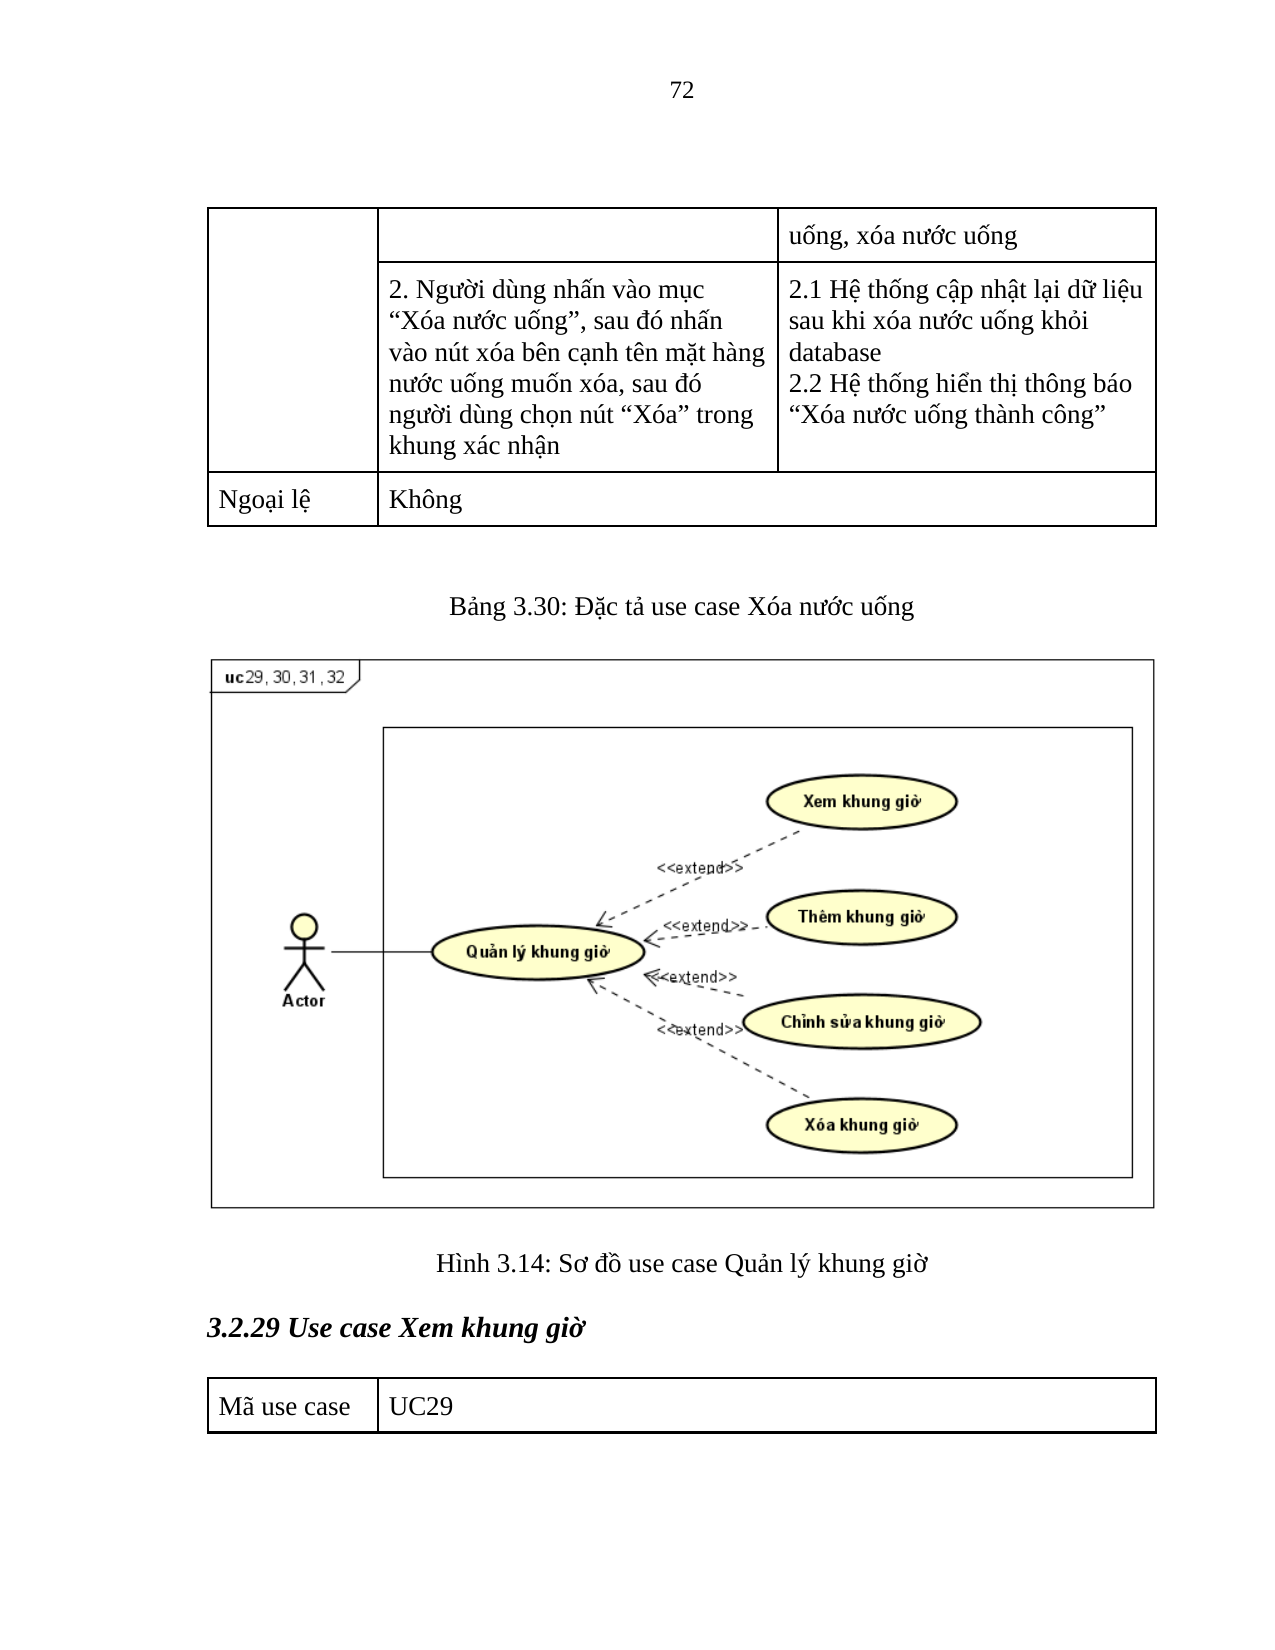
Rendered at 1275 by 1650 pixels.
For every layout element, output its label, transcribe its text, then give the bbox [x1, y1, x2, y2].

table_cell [779, 209, 1155, 261]
text Hình 3.14: Sơ đồ use case Quản lý khung giờ [207, 1247, 1157, 1278]
table_cell Không [379, 473, 1155, 525]
table_cell Ngoại lệ [209, 473, 377, 525]
table_header Mã use case [209, 1379, 377, 1431]
table_cell 2.1 Hệ thống cập nhật lại dữ liệu sau khi xóa nước uống khỏi database 2.2 Hệ thống hiển thị thông báo “Xóa nước uống thành công” [779, 263, 1155, 471]
text Bảng 3.30: Đặc tả use case Xóa nước uống [207, 590, 1157, 621]
table_cell 2. Người dùng nhấn vào mục “Xóa nước uống”, sau đó nhấn vào nút xóa bên cạnh tên mặt hàng nước uống muốn xóa, sau đó người dùng chọn nút “Xóa” trong khung xác nhận [379, 263, 777, 471]
text 3.2.29 Use case Xem khung giờ [207, 1310, 1157, 1344]
picture [206, 653, 1157, 1216]
table_header UC29 [379, 1379, 1155, 1431]
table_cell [379, 209, 777, 261]
